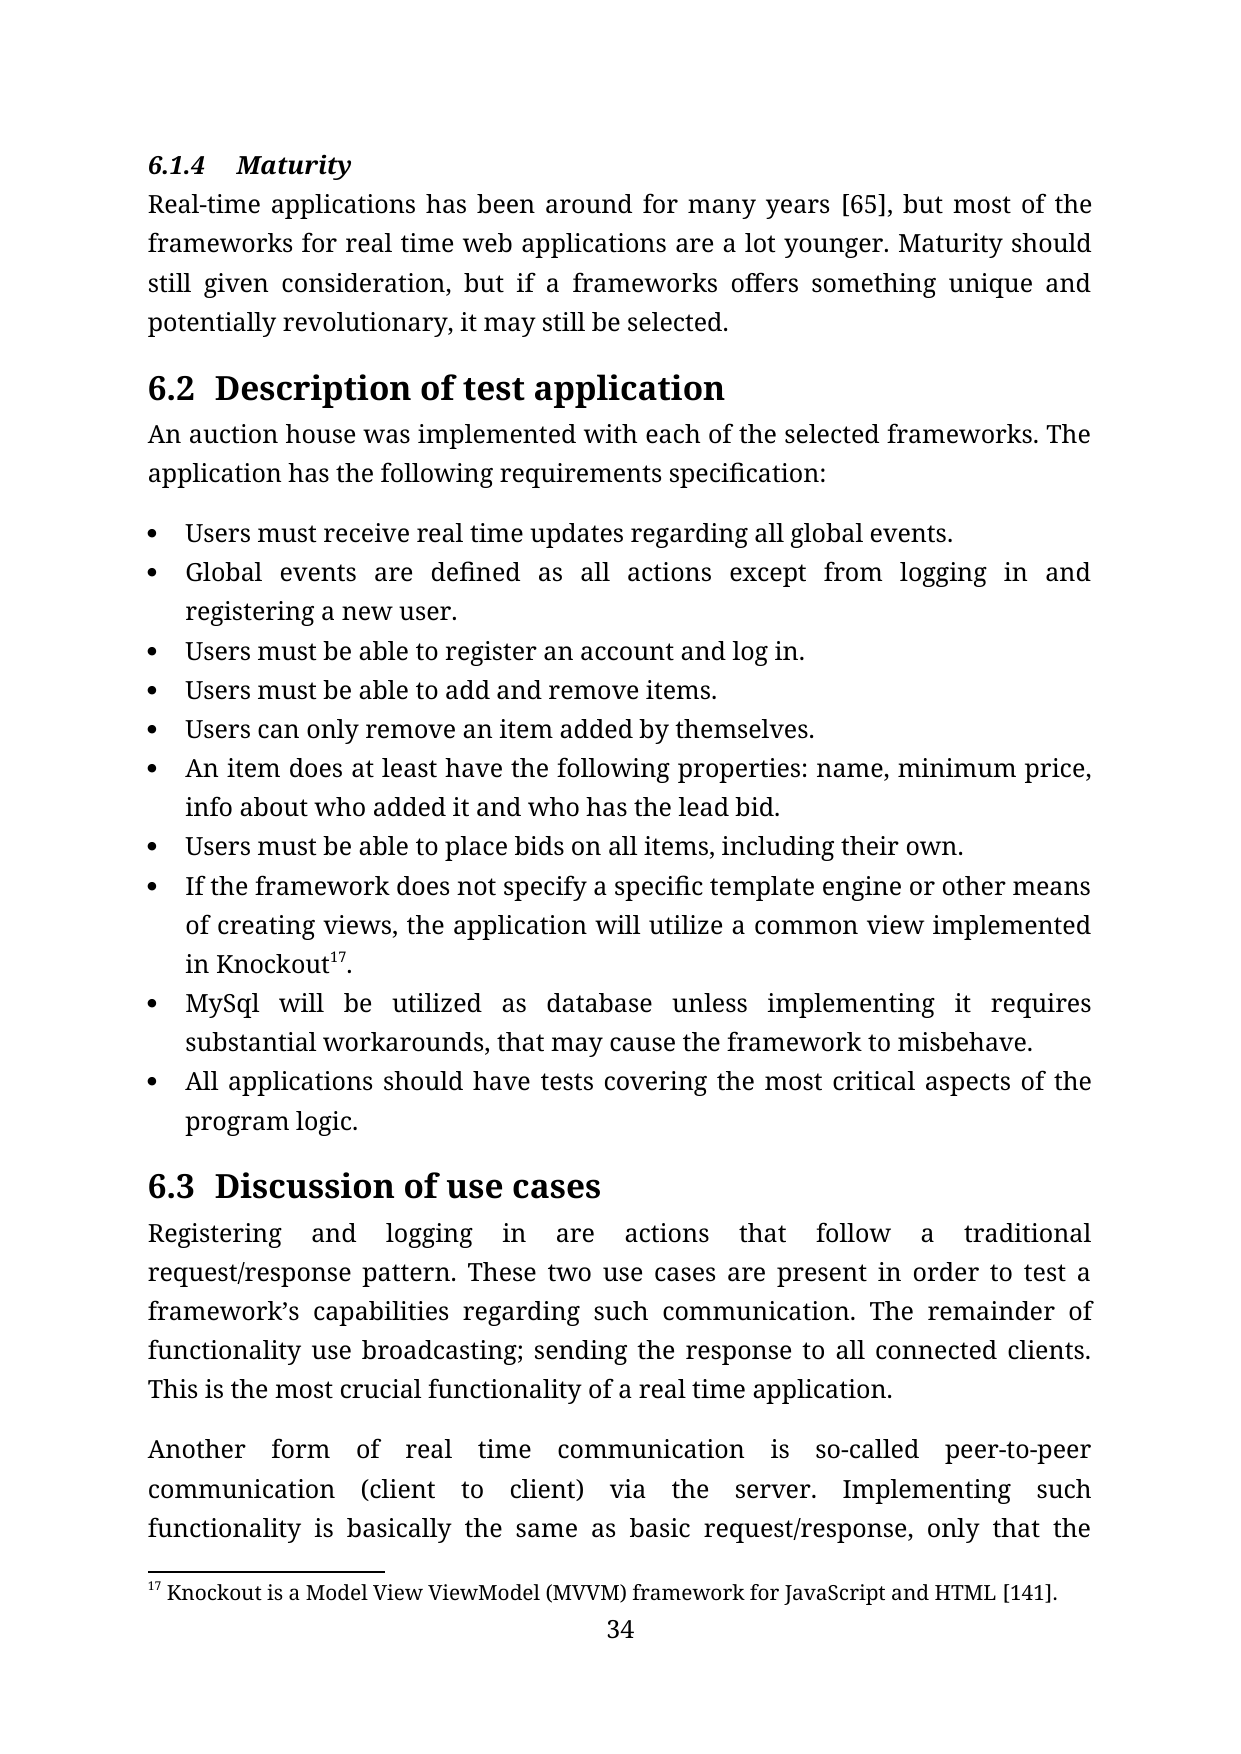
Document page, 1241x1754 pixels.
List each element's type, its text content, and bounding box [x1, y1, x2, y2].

subtitle Discussion of use cases [148, 1163, 1092, 1209]
list Global events are defined as all actions except from logging in and registering a new user. [148, 555, 1092, 628]
subtitle Description of test application [148, 364, 1092, 410]
text An auction house was implemented with each of the selected frameworks. The application has the following requirements specification: [148, 417, 1092, 490]
list Users must be able to place bids on all items, including their own. [148, 829, 1092, 863]
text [148, 1432, 1092, 1544]
list Users must be able to register an account and log in. [148, 633, 1092, 667]
list If the framework does not specify a specific template engine or other means of creating views, the application will utilize a common view implemented in Knockout. [148, 868, 1092, 981]
text Real-time applications has been around for many years [65], but most of the frameworks for real time web applications are a lot younger. Maturity should still given consideration, but if a frameworks offers something unique and potentially revolutionary, it may still be selected. [148, 187, 1092, 338]
list All applications should have tests covering the most critical aspects of the program logic. [148, 1064, 1092, 1137]
list Users can only remove an item added by themselves. [148, 712, 1092, 746]
list An item does at least have the following properties: name, minimum price, info about who added it and who has the lead bid. [148, 751, 1092, 824]
list Users must be able to add and remove items. [148, 672, 1092, 706]
text Registering and logging in are actions that follow a traditional request/response pattern. These two use cases are present in order to test a framework’s capabilities regarding such communication. The remainder of functionality use broadcasting; sending the response to all connected clients. This is the most crucial functionality of a real time application. [148, 1215, 1092, 1406]
subtitle Maturity [148, 148, 1092, 182]
list MySql will be utilized as database unless implementing it requires substantial workarounds, that may cause the framework to misbehave. [148, 986, 1092, 1059]
list Users must receive real time updates regarding all global events. [148, 516, 1092, 550]
